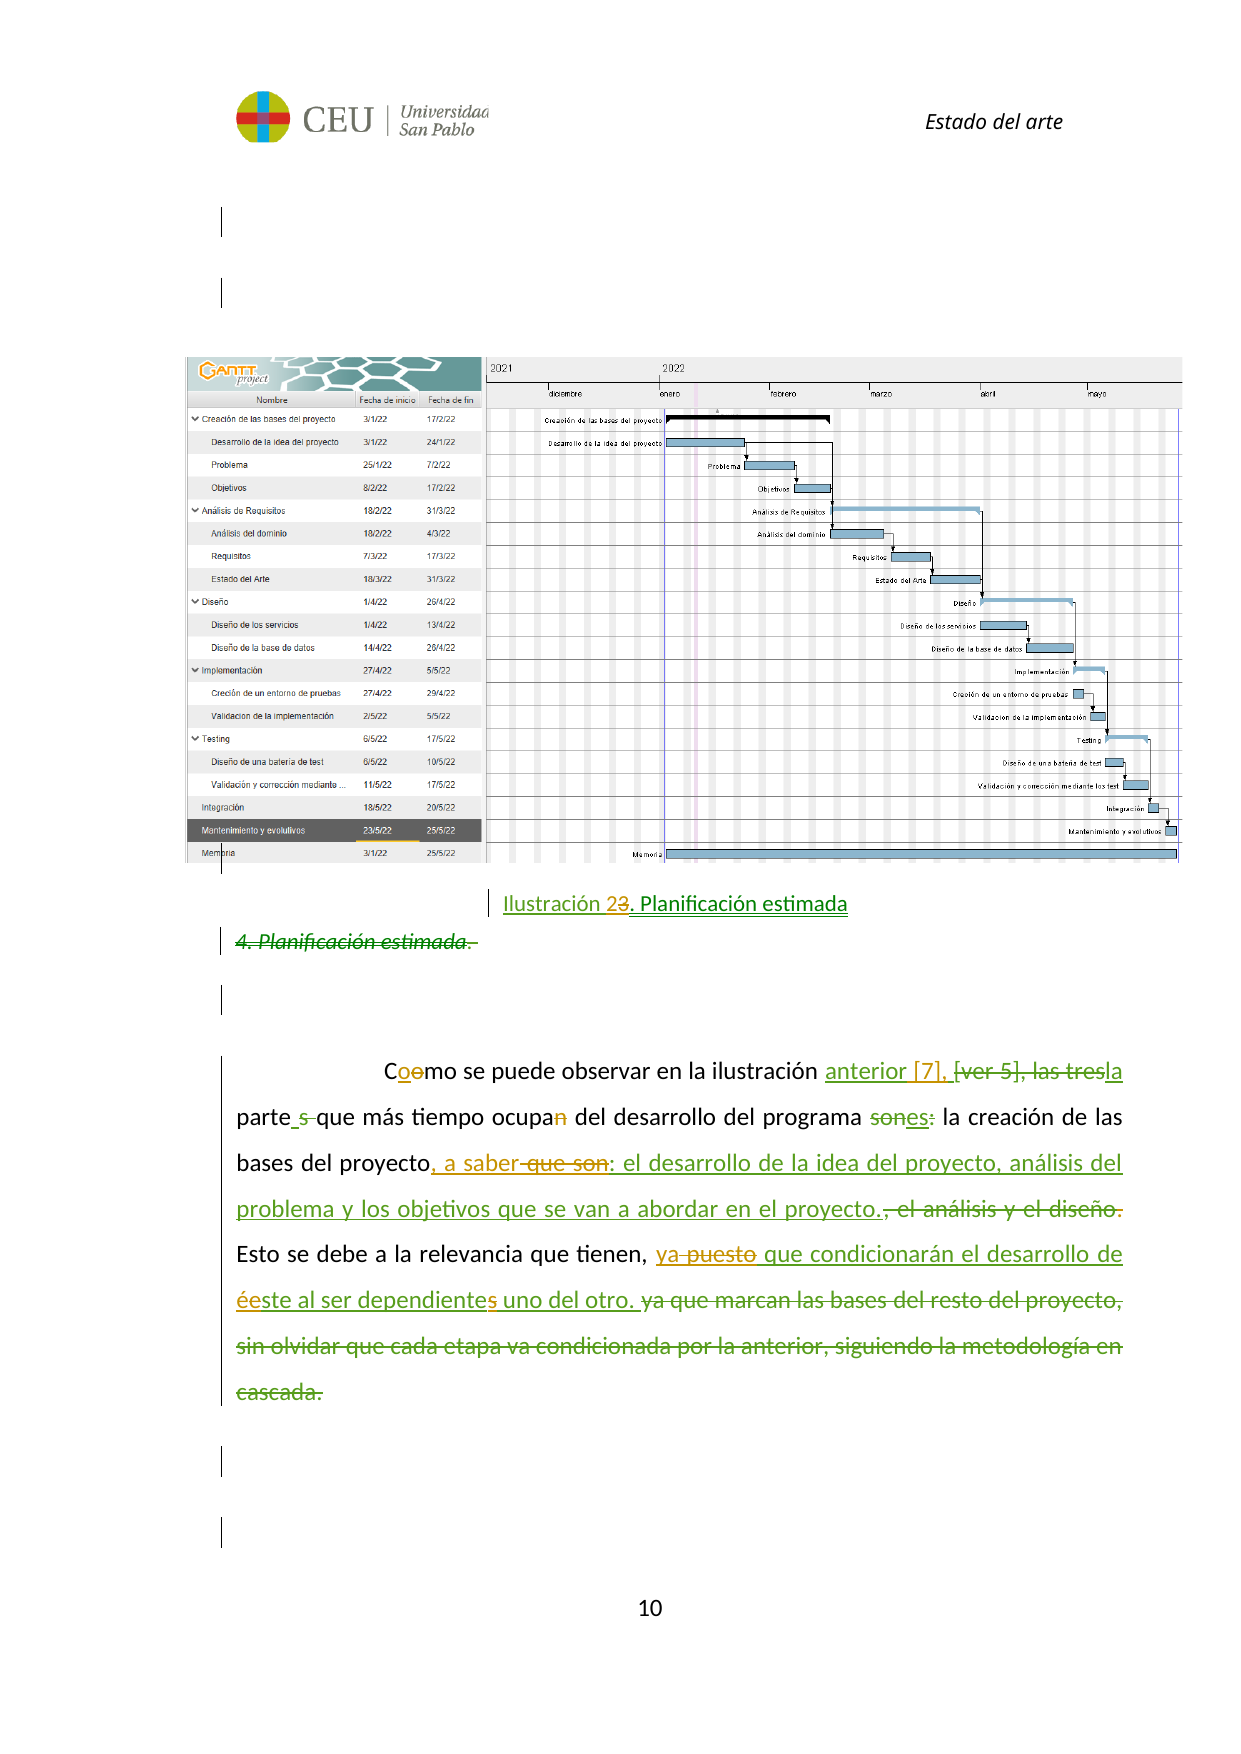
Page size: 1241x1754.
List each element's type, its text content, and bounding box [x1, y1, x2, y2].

text Cmo se puede observar en la ilustración parteque más tiempo ocupa del desarrollo del programa la creación de las bases del proyecto Esto se debe a la relevancia que tienen, [236, 1348, 1123, 1406]
text Cmo se puede observar en la ilustración parteque más tiempo ocupa del desarrollo del programa la creación de las bases del proyecto Esto se debe a la relevancia que tienen, [236, 1056, 1123, 1346]
picture [235, 89, 489, 143]
picture [185, 357, 1183, 863]
